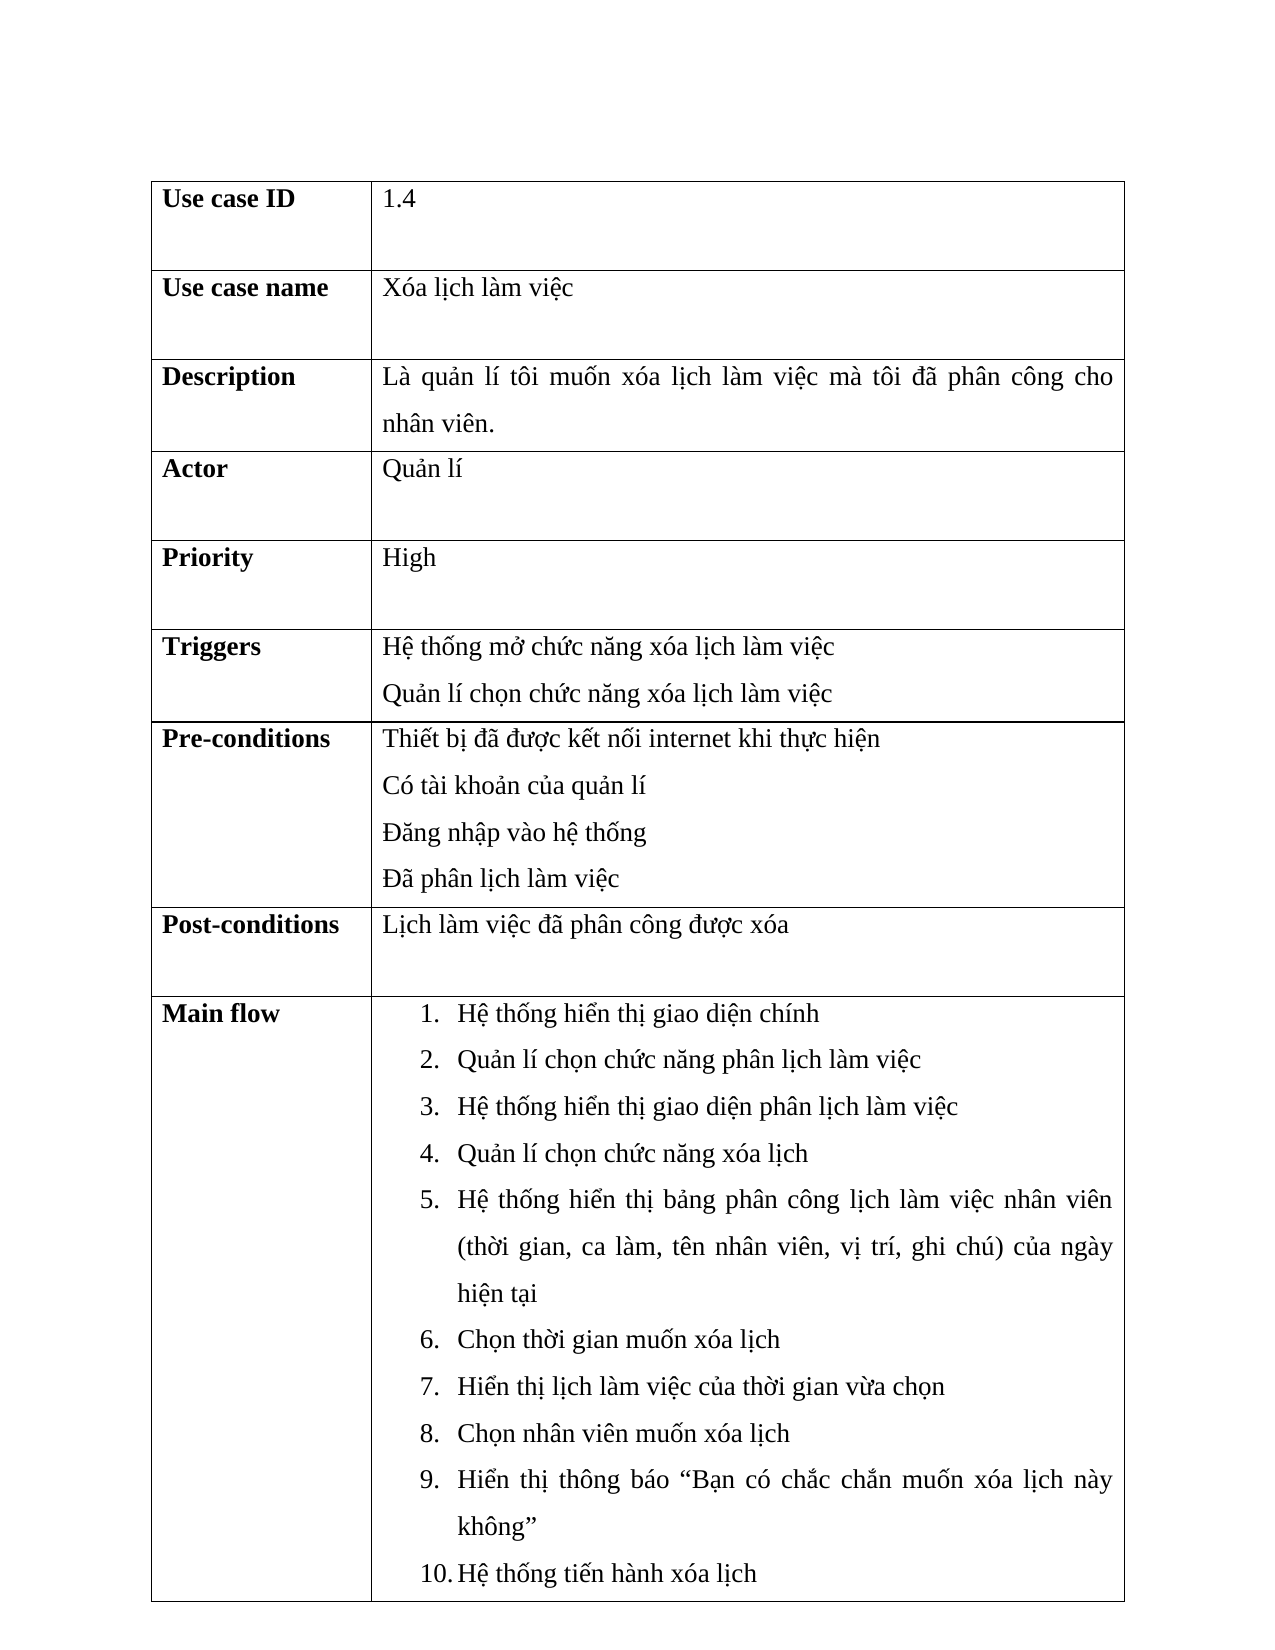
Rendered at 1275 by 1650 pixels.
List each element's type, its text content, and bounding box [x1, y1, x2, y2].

table_cell Xóa lịch làm việc [372, 271, 1124, 359]
table_cell Post-conditions [152, 908, 371, 996]
table_cell Pre-conditions [152, 723, 371, 907]
table_cell Actor [152, 452, 371, 540]
table_cell Hệ thống mở chức năng xóa lịch làm việc Quản lí chọn chức năng xóa lịch làm việc [372, 630, 1124, 721]
table_cell Quản lí [372, 452, 1124, 540]
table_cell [372, 997, 1124, 1601]
table_cell High [372, 541, 1124, 629]
table_cell Là quản lí tôi muốn xóa lịch làm việc mà tôi đã phân công cho nhân viên. [372, 360, 1124, 451]
table_header 1.4 [372, 182, 1124, 270]
table_cell Description [152, 360, 371, 451]
table_cell Lịch làm việc đã phân công được xóa [372, 908, 1124, 996]
table_cell Priority [152, 541, 371, 629]
table_cell Triggers [152, 630, 371, 721]
table_cell Main flow [152, 997, 371, 1601]
table_header Use case ID [152, 182, 371, 270]
table_cell Use case name [152, 271, 371, 359]
table_cell Thiết bị đã được kết nối internet khi thực hiện Có tài khoản của quản lí Đăng nhập vào hệ thống Đã phân lịch làm việc [372, 723, 1124, 907]
